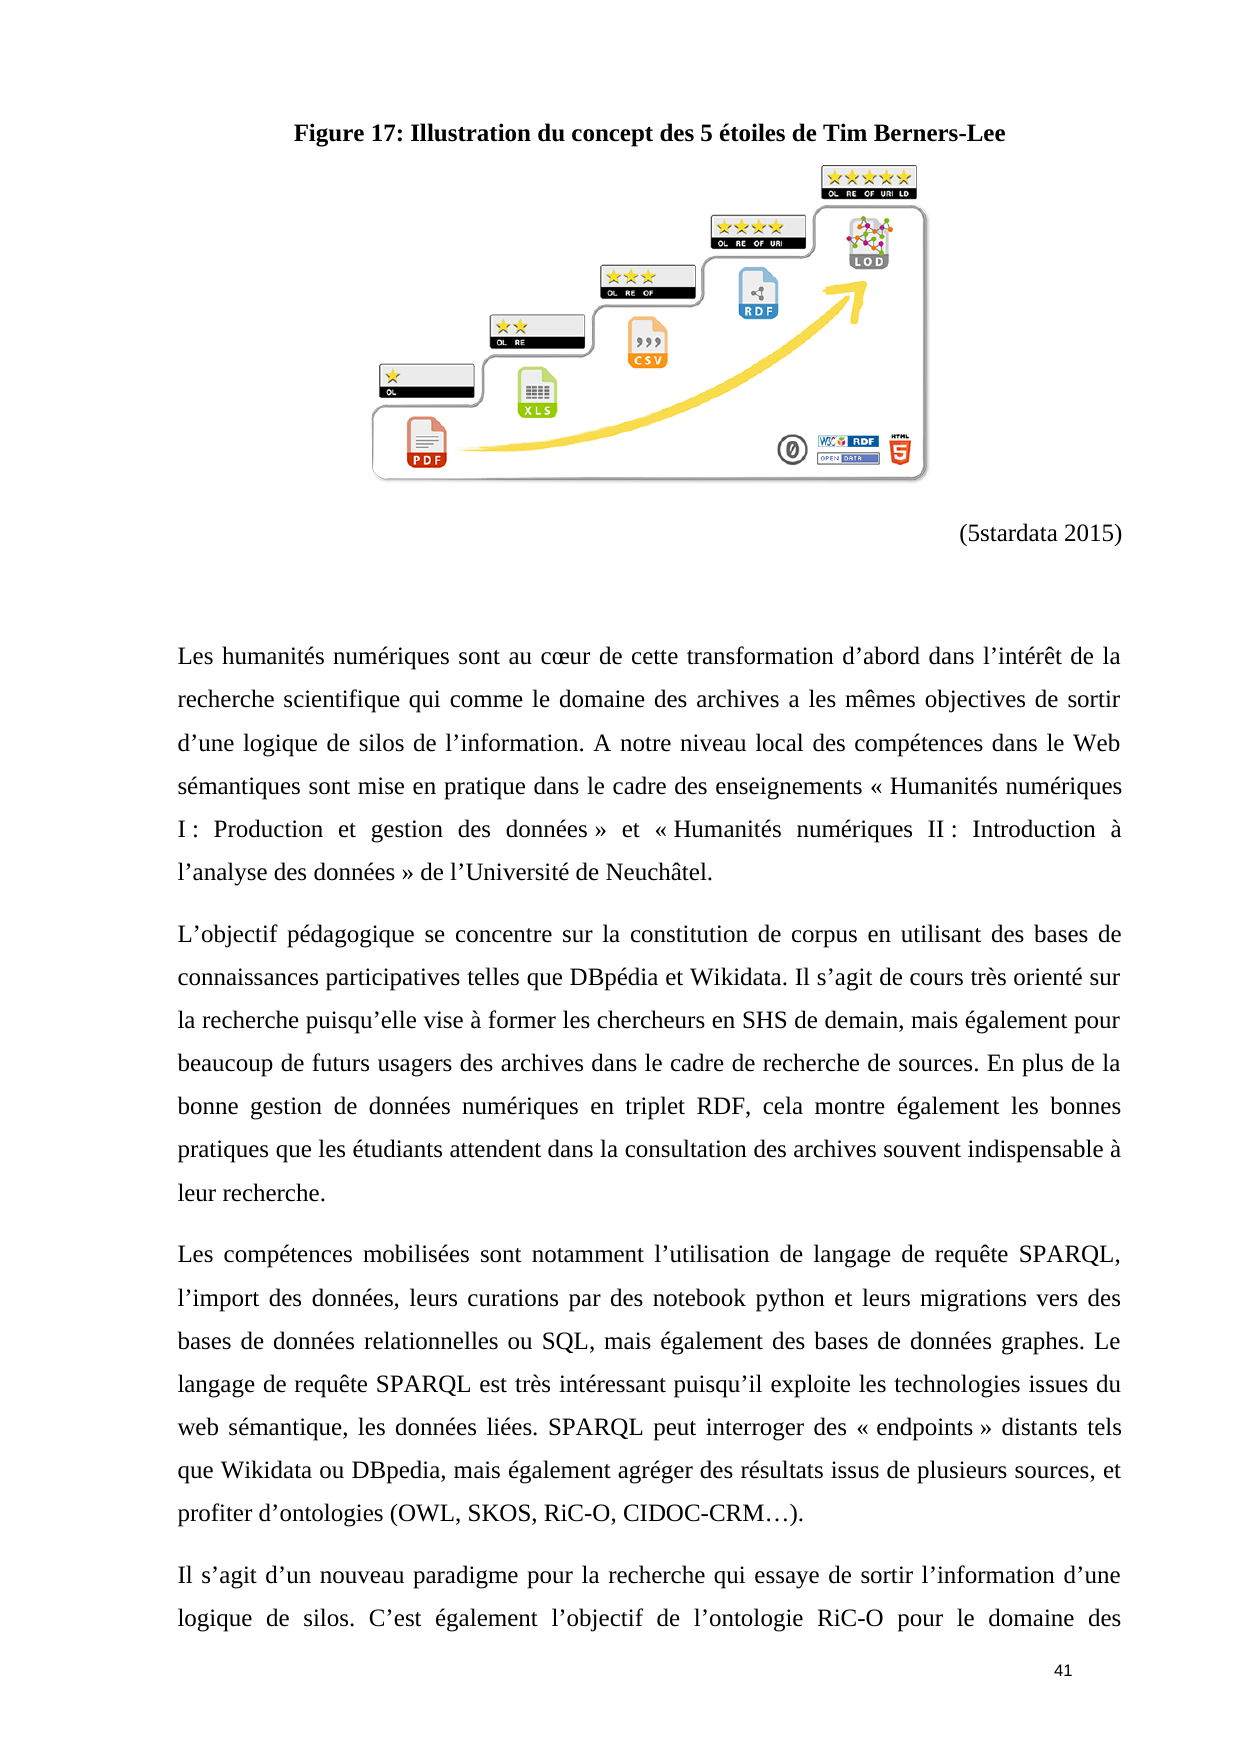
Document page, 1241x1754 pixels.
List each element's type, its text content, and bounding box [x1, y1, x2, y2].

text L’objectif pédagogique se concentre sur la constitution de corpus en utilisant des bases de connaissances participatives telles que DBpédia et Wikidata. Il s’agit de cours très orienté sur la recherche puisqu’elle vise à former les chercheurs en SHS de demain, mais également pour beaucoup de futurs usagers des archives dans le cadre de recherche de sources. En plus de la bonne gestion de données numériques en triplet RDF, cela montre également les bonnes pratiques que les étudiants attendent dans la consultation des archives souvent indispensable à leur recherche. [177, 919, 1122, 1206]
text Les compétences mobilisées sont notamment l’utilisation de langage de requête SPARQL, l’import des données, leurs curations par des notebook python et leurs migrations vers des bases de données relationnelles ou SQL, mais également des bases de données graphes. Le langage de requête SPARQL est très intéressant puisqu’il exploite les technologies issues du web sémantique, les données liées. SPARQL peut interroger des « endpoints » distants tels que Wikidata ou DBpedia, mais également agréger des résultats issus de plusieurs sources, et profiter d’ontologies (OWL, SKOS, RiC-O, CIDOC-CRM…). [177, 1239, 1122, 1527]
picture [368, 165, 931, 485]
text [177, 1560, 1122, 1632]
text (5stardata 2015) [177, 518, 1122, 546]
text Les humanités numériques sont au cœur de cette transformation d’abord dans l’intérêt de la recherche scientifique qui comme le domaine des archives a les mêmes objectives de sortir d’une logique de silos de l’information. A notre niveau local des compétences dans le Web sémantiques sont mise en pratique dans le cadre des enseignements « Humanités numériques I : Production et gestion des données » et « Humanités numériques II : Introduction à l’analyse des données » de l’Université de Neuchâtel. [177, 641, 1122, 886]
text Figure 17: Illustration du concept des 5 étoiles de Tim Berners-Lee [177, 118, 1122, 147]
